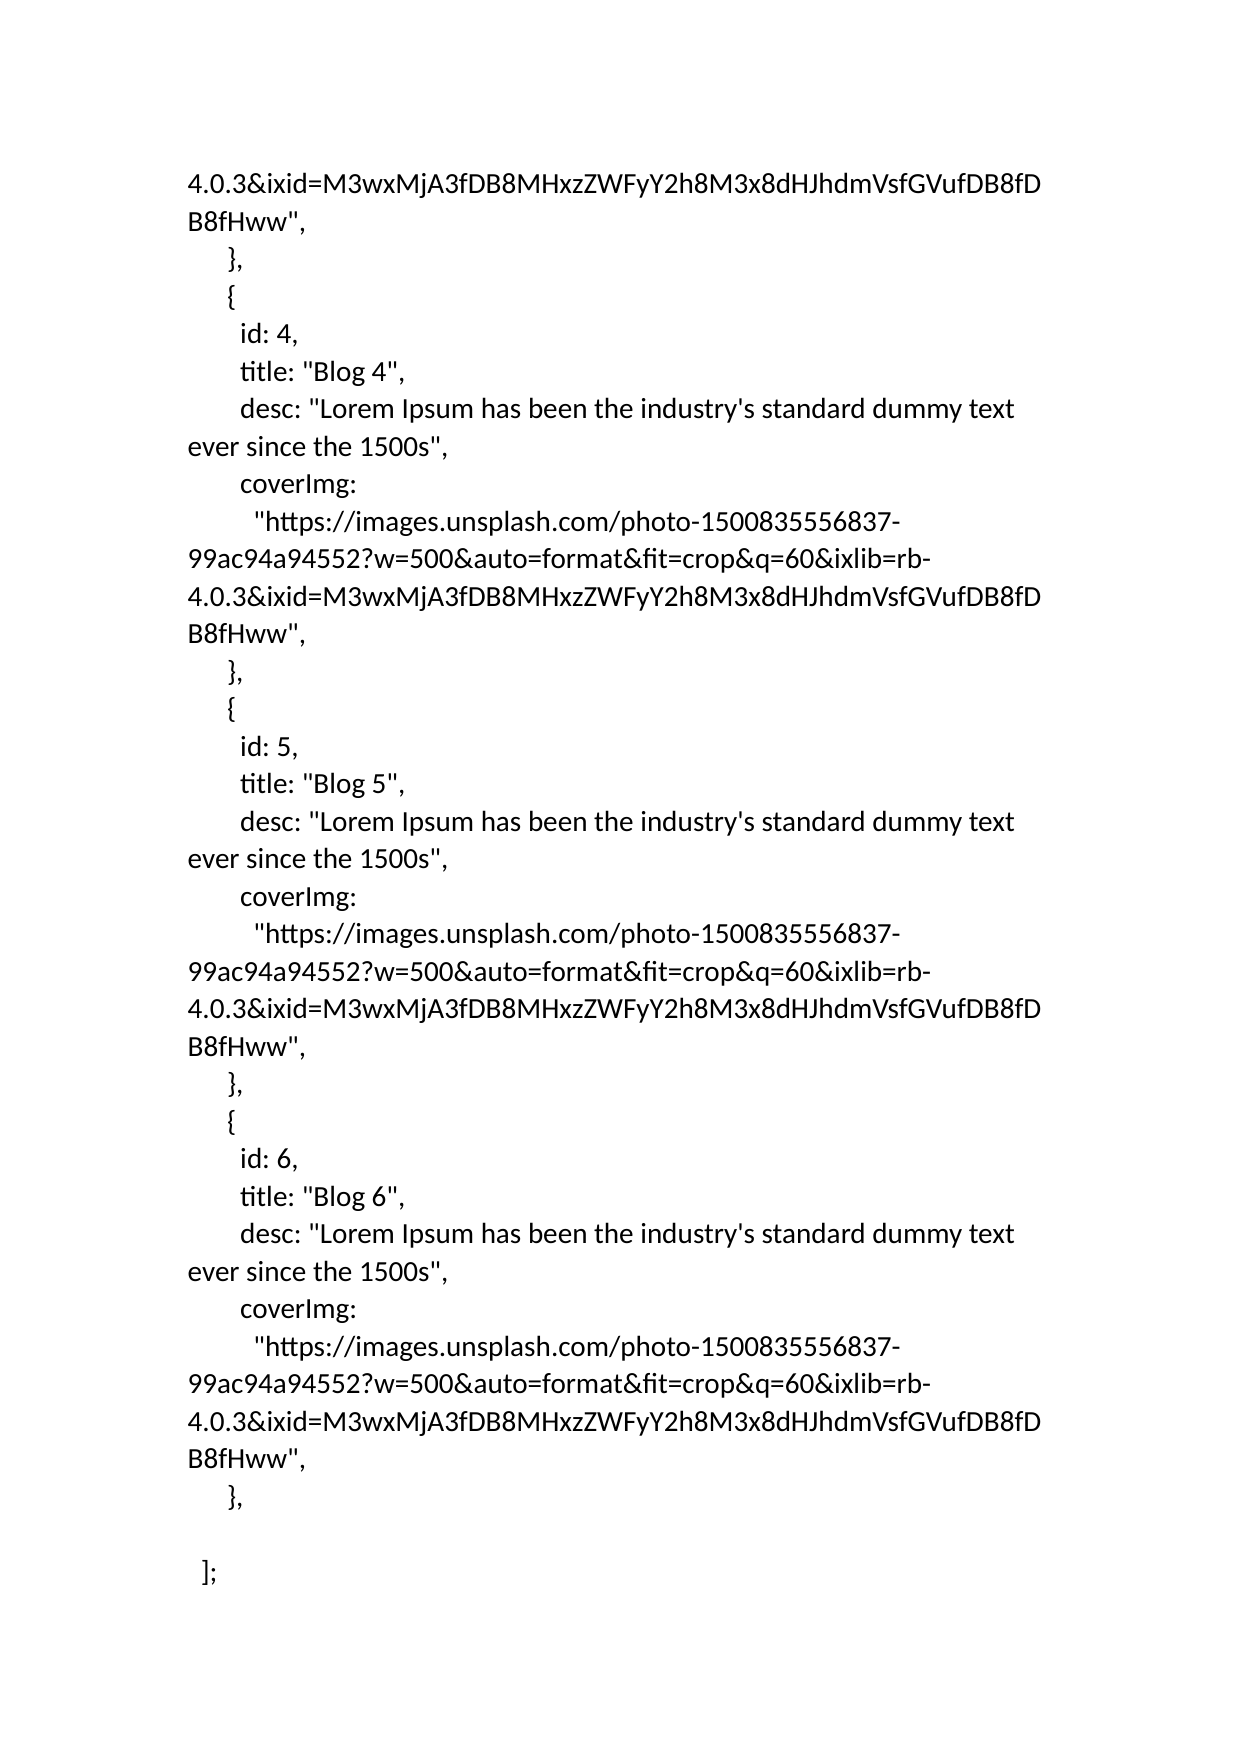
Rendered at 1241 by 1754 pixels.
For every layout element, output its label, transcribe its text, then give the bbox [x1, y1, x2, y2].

text }, [187, 1064, 1053, 1102]
text title: "Blog 6", [187, 1177, 1053, 1214]
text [187, 164, 1053, 239]
text desc: "Lorem Ipsum has been the industry's standard dummy text ever since the 1500s", [187, 389, 1053, 464]
text }, [187, 1477, 1053, 1514]
text }, [187, 652, 1053, 689]
text desc: "Lorem Ipsum has been the industry's standard dummy text ever since the 1500s", [187, 1214, 1053, 1289]
text title: "Blog 5", [187, 764, 1053, 802]
text id: 4, [187, 314, 1053, 352]
text { [187, 277, 1053, 314]
text id: 6, [187, 1139, 1053, 1177]
text { [187, 1102, 1053, 1139]
text ]; [187, 1552, 1053, 1589]
text { [187, 689, 1053, 727]
text title: "Blog 4", [187, 352, 1053, 389]
text }, [187, 239, 1053, 277]
text coverImg: [187, 877, 1053, 914]
text coverImg: [187, 1289, 1053, 1327]
text id: 5, [187, 727, 1053, 764]
text coverImg: [187, 464, 1053, 502]
text desc: "Lorem Ipsum has been the industry's standard dummy text ever since the 1500s", [187, 802, 1053, 877]
